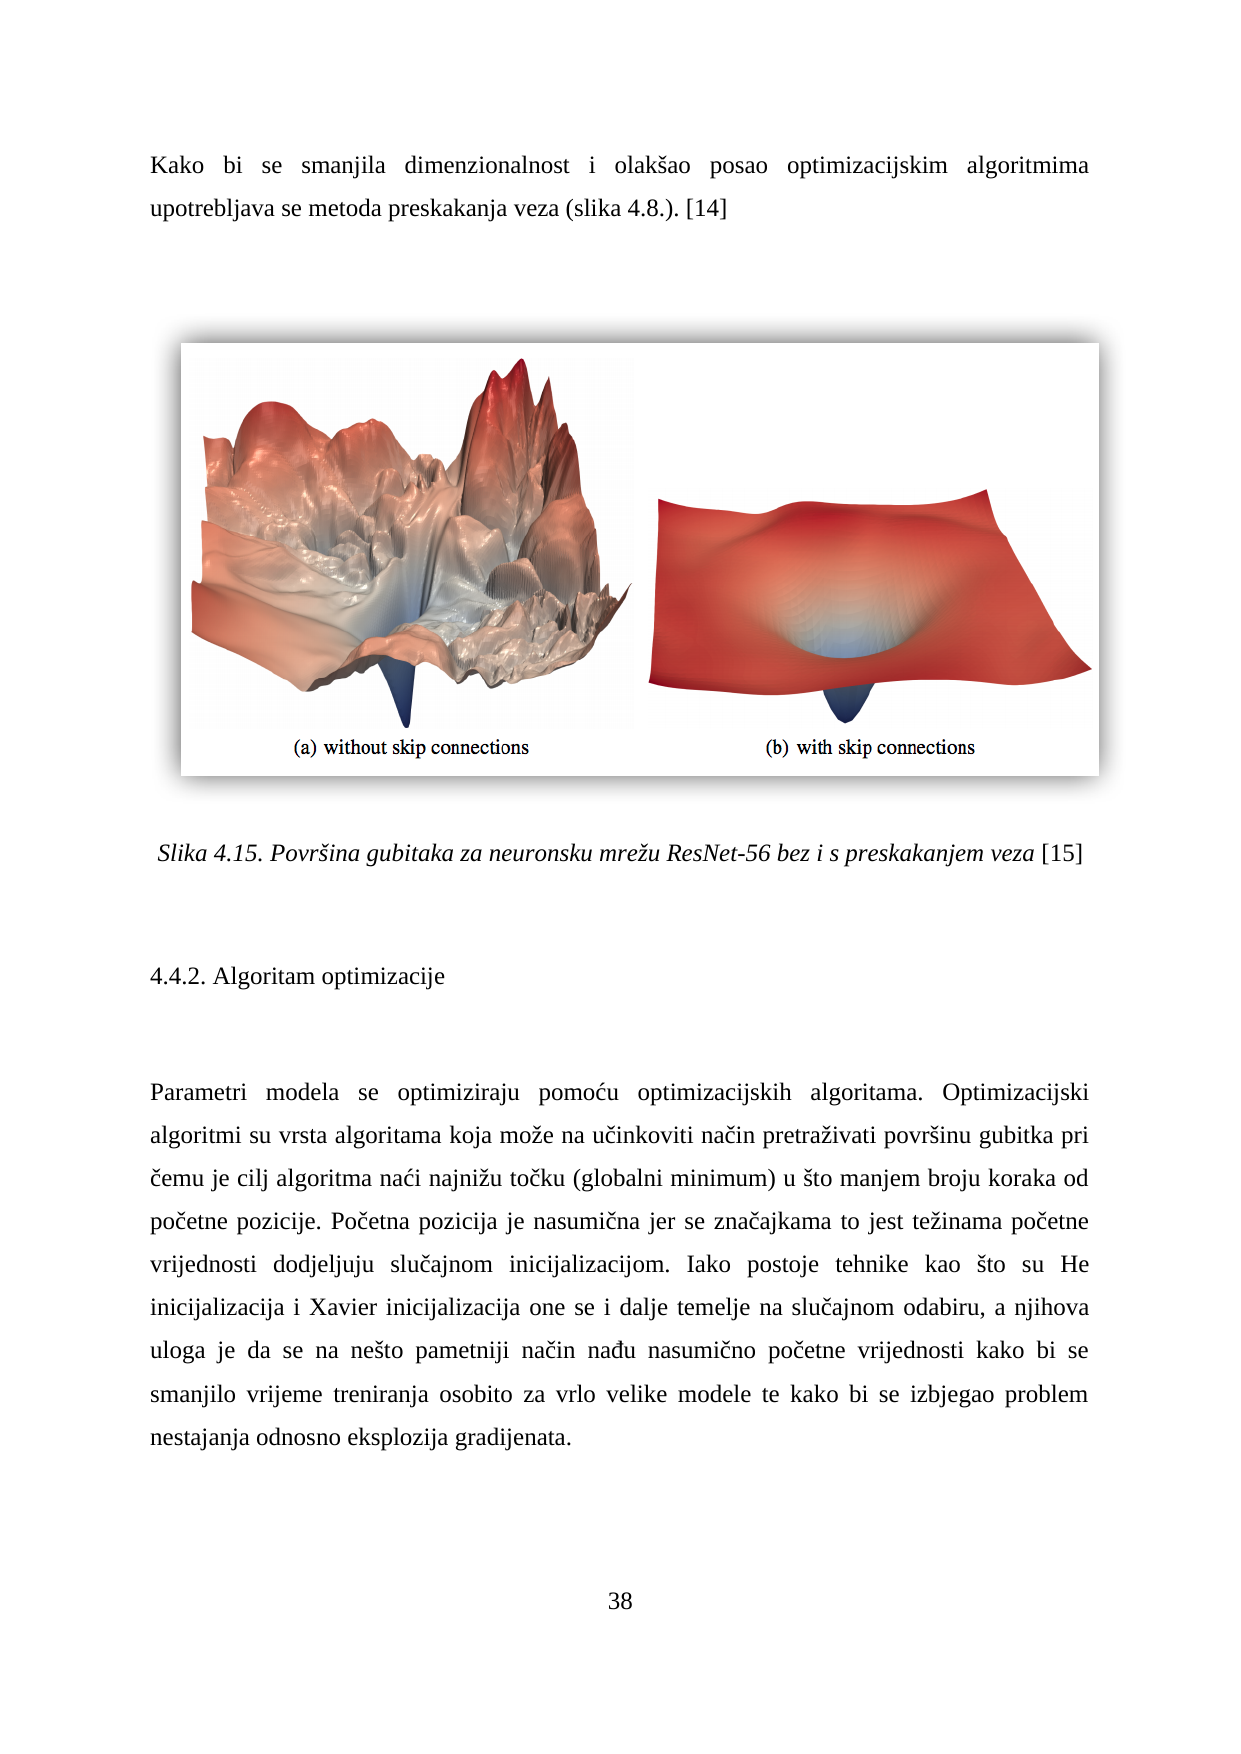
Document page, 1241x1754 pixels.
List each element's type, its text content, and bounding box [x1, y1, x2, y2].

text Parametri modela se optimiziraju pomoću optimizacijskih algoritama. Optimizacijski algoritmi su vrsta algoritama koja može na učinkoviti način pretraživati površinu gubitka pri čemu je cilj algoritma naći najnižu točku (globalni minimum) u što manjem broju koraka od početne pozicije. Početna pozicija je nasumična jer se značajkama to jest težinama početne vrijednosti dodjeljuju slučajnom inicijalizacijom. Iako postoje tehnike kao što su He inicijalizacija i Xavier inicijalizacija one se i dalje temelje na slučajnom odabiru, a njihova uloga je da se na nešto pametniji način nađu nasumično početne vrijednosti kako bi se smanjilo vrijeme treniranja osobito za vrlo velike modele te kako bi se izbjegao problem nestajanja odnosno eksplozija gradijenata. [150, 1077, 1090, 1451]
picture [181, 343, 1099, 776]
text Kako bi se smanjila dimenzionalnost i olakšao posao optimizacijskim algoritmima upotrebljava se metoda preskakanja veza (slika 4.8.). [14] [150, 150, 1090, 222]
subtitle Algoritam optimizacije [150, 961, 1090, 990]
